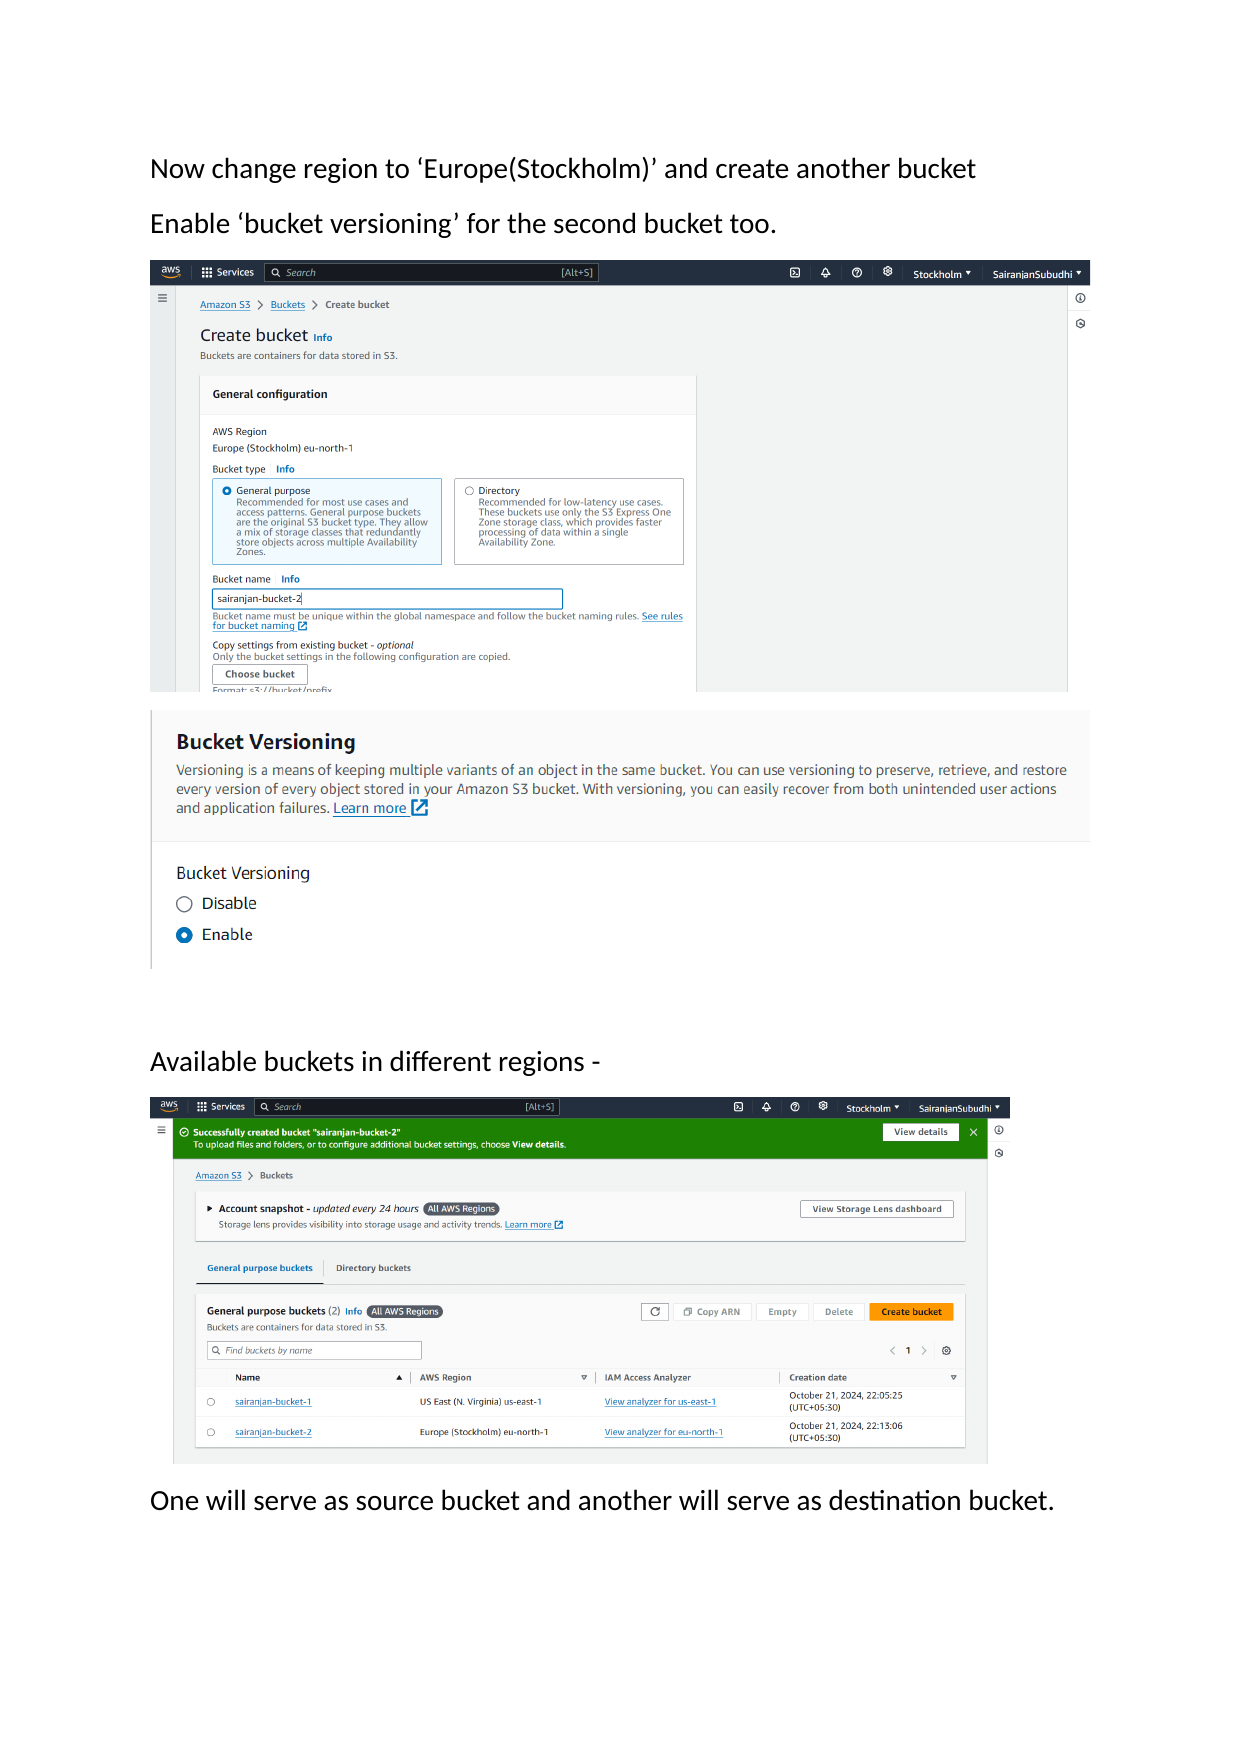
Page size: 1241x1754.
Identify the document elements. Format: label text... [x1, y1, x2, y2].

text One will serve as source bucket and another will serve as destination bucket. [150, 1482, 1090, 1518]
text Now change region to ‘Europe(Stockholm)’ and create another bucket [150, 150, 1090, 186]
picture [150, 1097, 1010, 1464]
text Available buckets in different regions - [150, 1043, 1090, 1078]
picture [150, 260, 1091, 692]
text Enable ‘bucket versioning’ for the second bucket too. [150, 205, 1090, 241]
picture [150, 710, 1091, 969]
